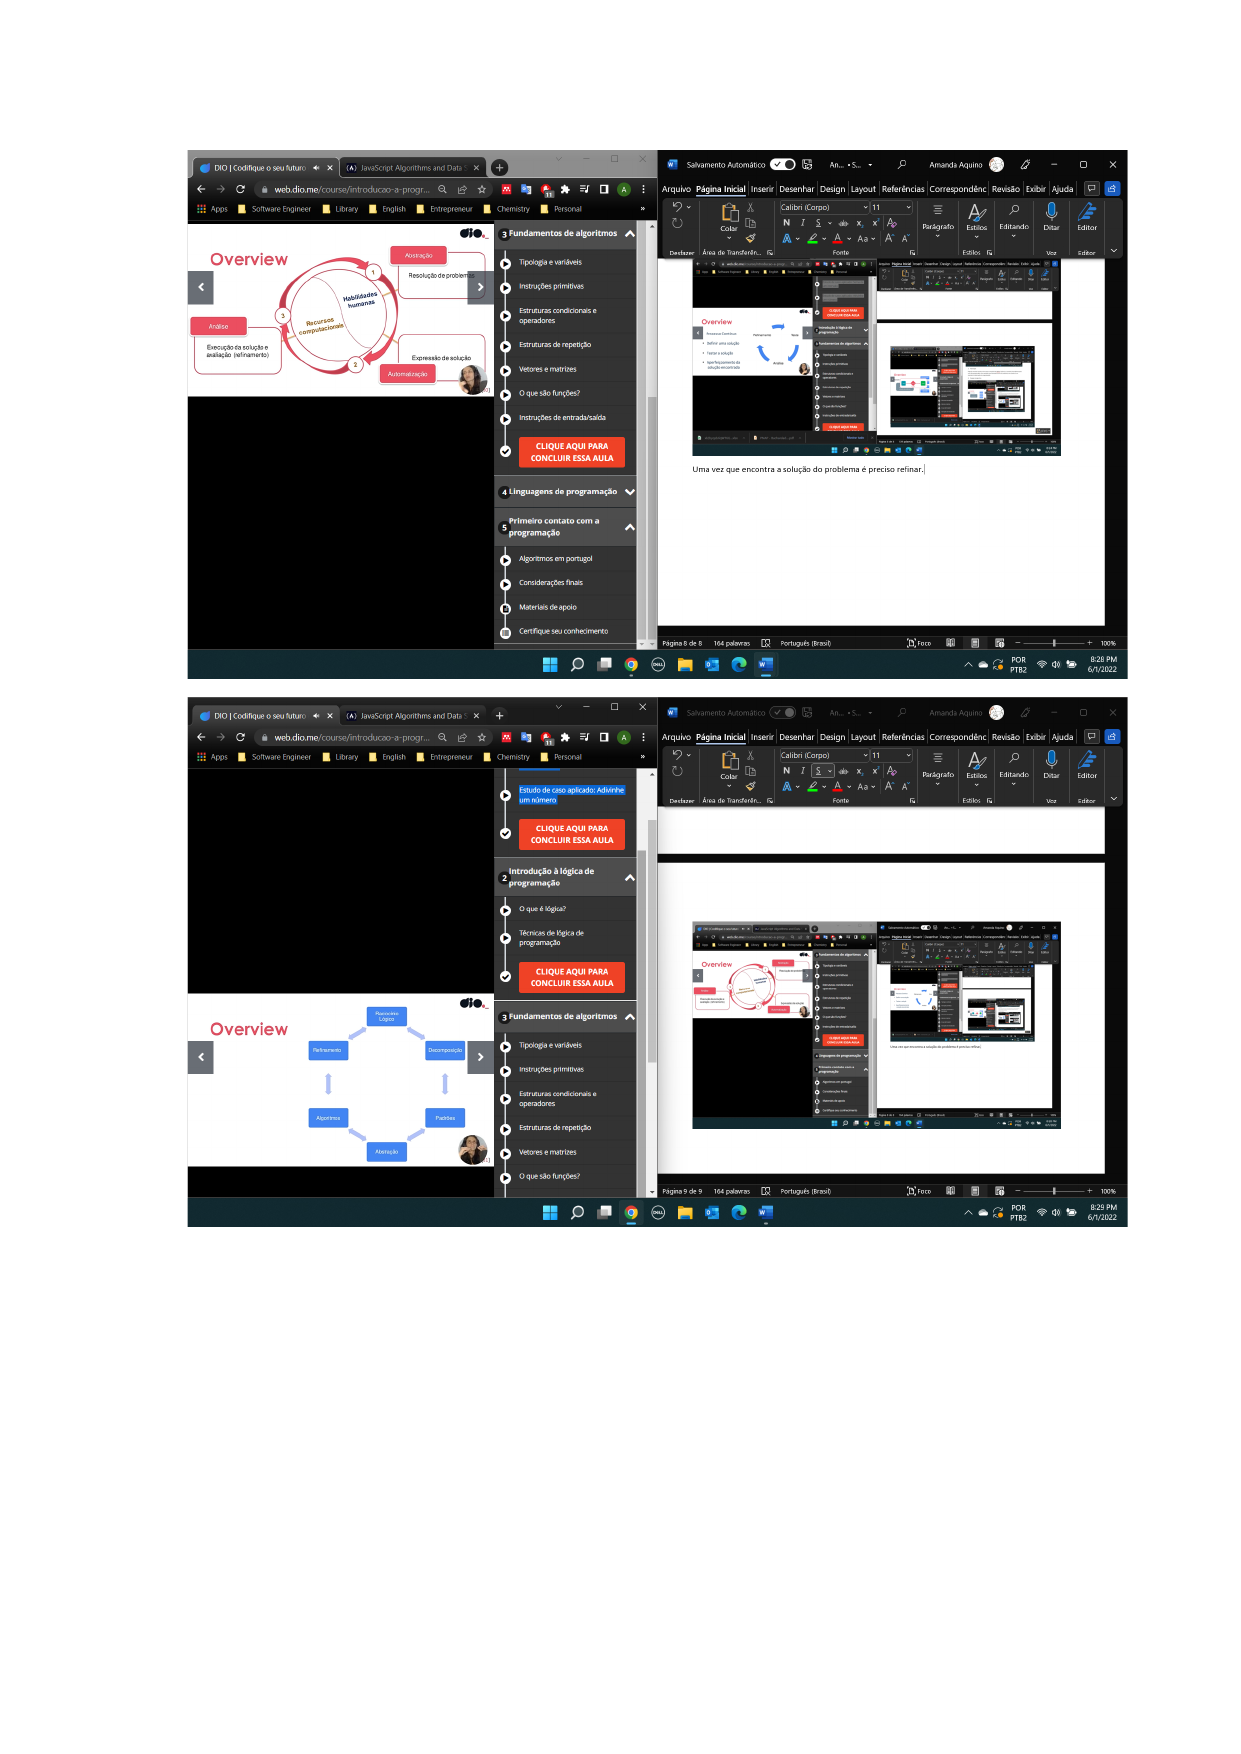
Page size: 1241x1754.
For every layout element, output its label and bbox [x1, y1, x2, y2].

picture [187, 150, 1128, 679]
picture [187, 697, 1128, 1227]
